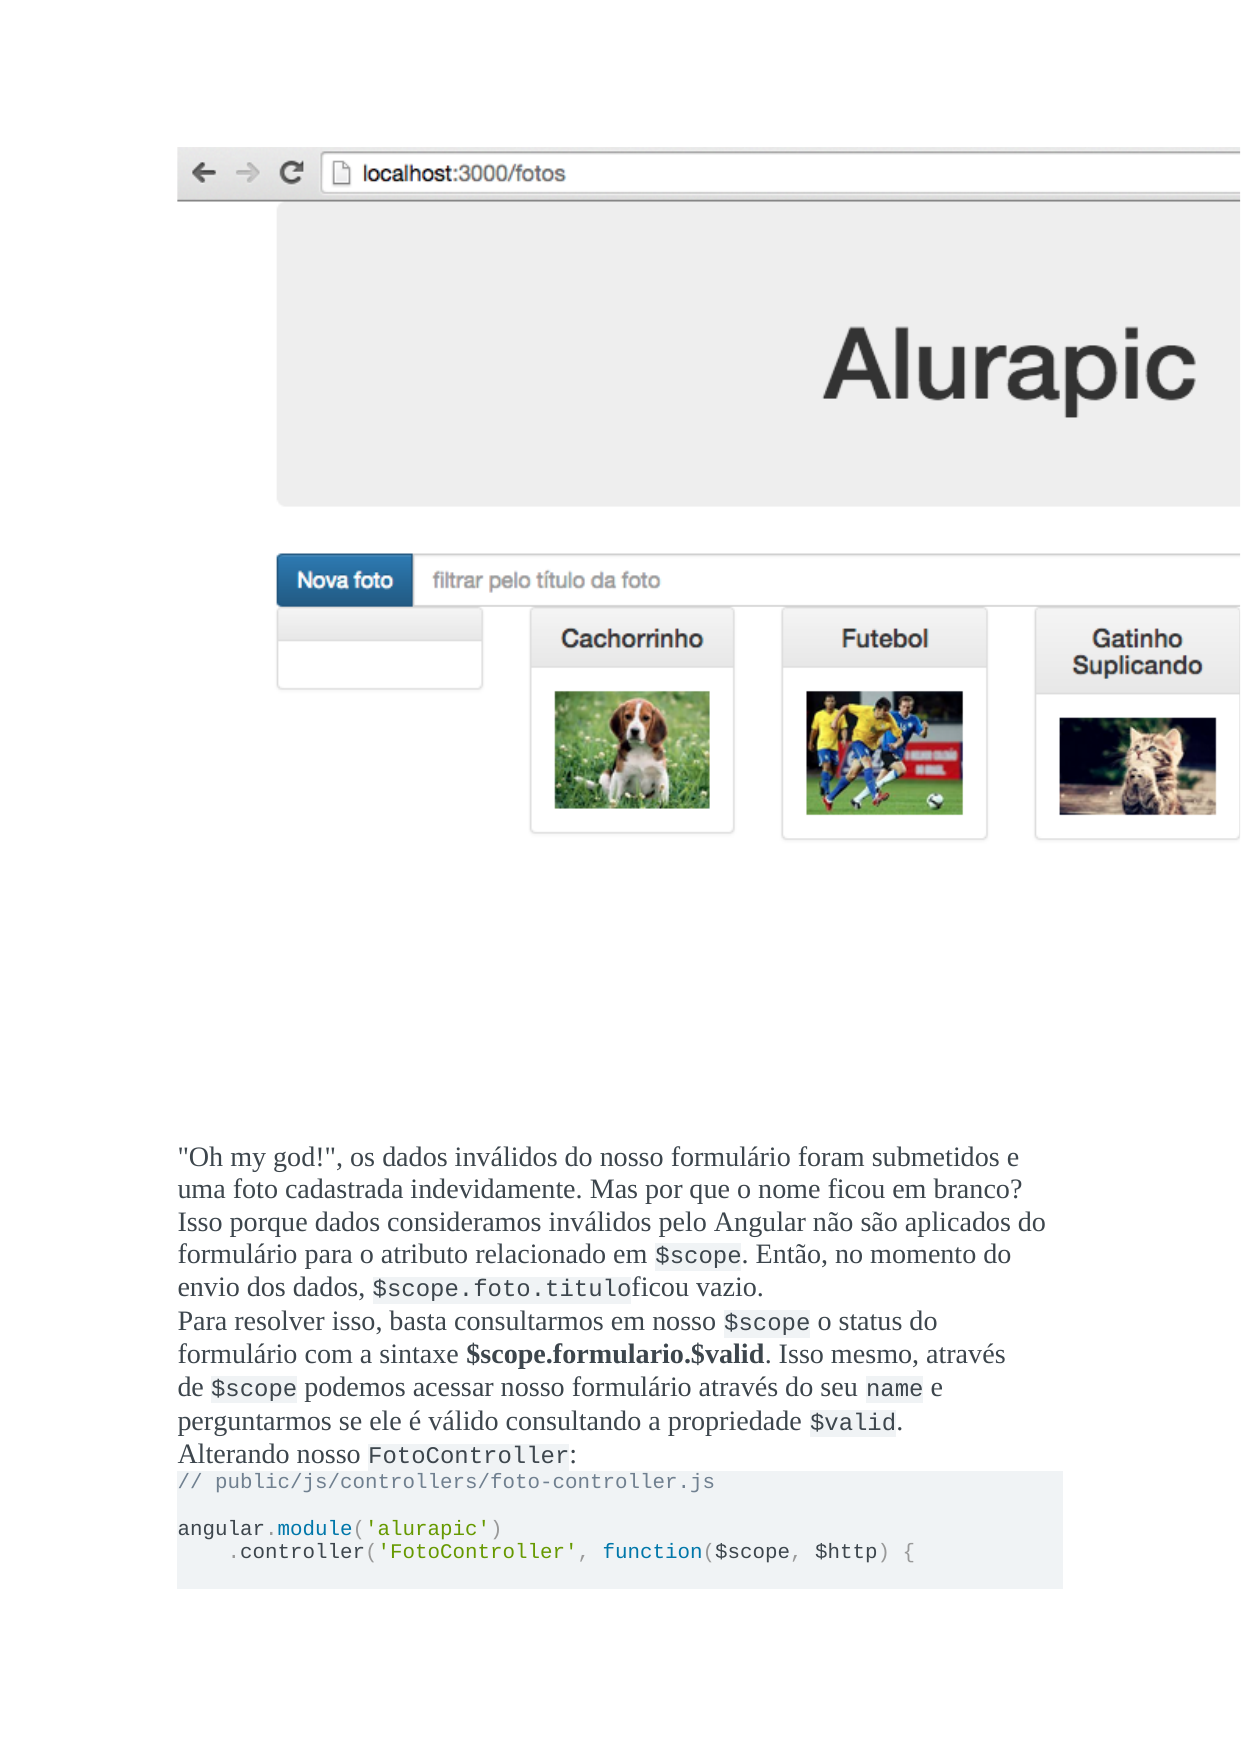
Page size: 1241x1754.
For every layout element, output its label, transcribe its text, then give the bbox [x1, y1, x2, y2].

text .controller('FotoController', function($scope, $http) { [177, 1542, 1063, 1565]
text angular.module('alurapic') [177, 1518, 1063, 1542]
text "Oh my god!", os dados inválidos do nosso formulário foram submetidos e uma foto cadastrada indevidamente. Mas por que o nome ficou em branco? Isso porque dados consideramos inválidos pelo Angular não são aplicados do formulário para o atributo relacionado em $scope. Então, no momento do envio dos dados, $scope.foto.tituloficou vazio. [177, 1140, 1063, 1304]
text Alterando nosso FotoController: [177, 1437, 1063, 1471]
text Para resolver isso, basta consultarmos em nosso $scope o status do formulário com a sintaxe $scope.formulario.$valid. Isso mesmo, através de $scope podemos acessar nosso formulário através do seu name e perguntarmos se ele é válido consultando a propriedade $valid. [177, 1304, 1063, 1437]
picture [177, 147, 1241, 1103]
text // public/js/controllers/foto-controller.js [177, 1471, 1063, 1494]
